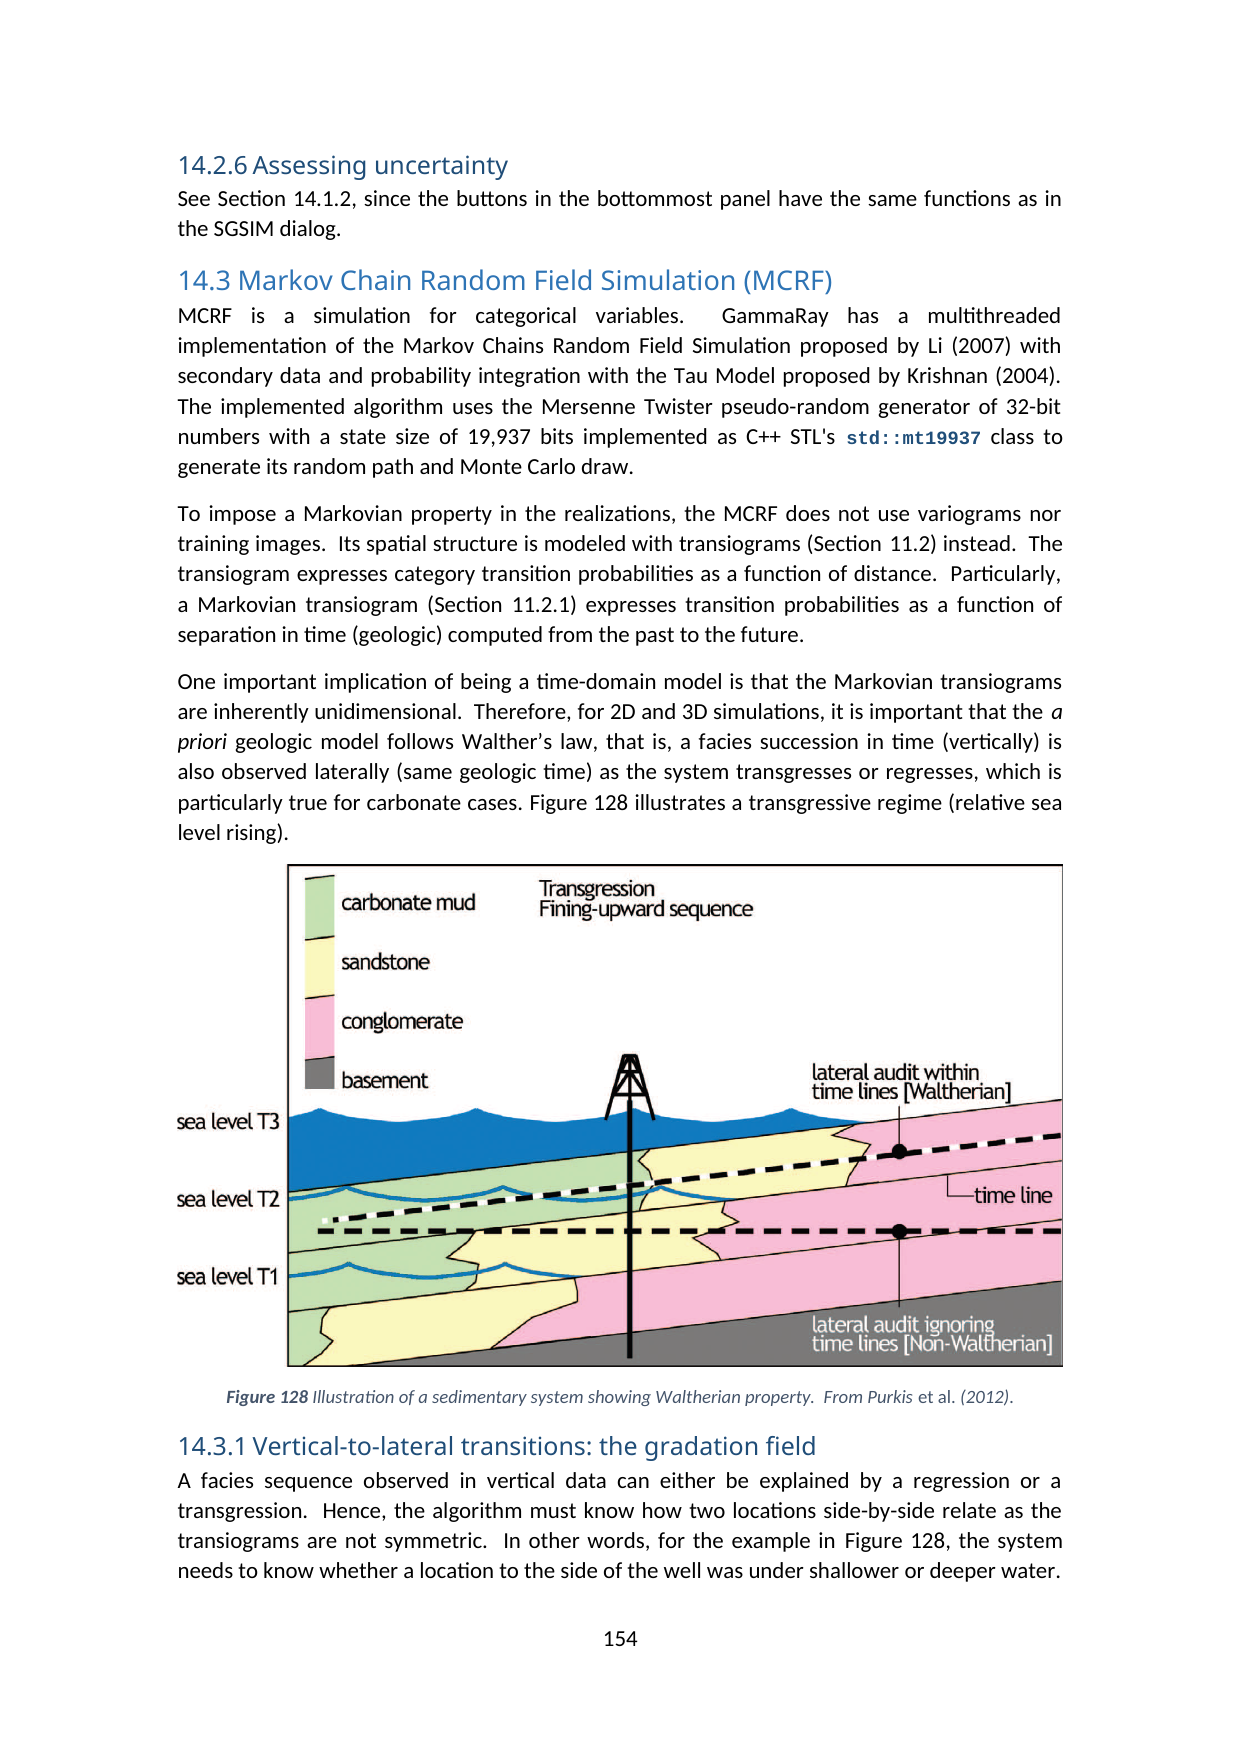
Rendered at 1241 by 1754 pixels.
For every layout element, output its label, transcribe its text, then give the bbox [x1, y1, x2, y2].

subtitle Markov Chain Random Field Simulation (MCRF) [177, 261, 1063, 298]
text A facies sequence observed in vertical data can either be explained by a regression or a transgression. Hence, the algorithm must know how two locations side-by-side relate as the transiograms are not symmetric. In other words, for the example in Figure 126, the system needs to know whether a location to the side of the well was under shallower or deeper water. [177, 1466, 1063, 1584]
text Figure 128 Illustration of a sedimentary system showing Waltherian property. From Purkis et al. (2012). [177, 1385, 1063, 1408]
text One important implication of being a time-domain model is that the Markovian transiograms are inherently unidimensional. Therefore, for 2D and 3D simulations, it is important that the a priori geologic model follows Walther’s law, that is, a facies succession in time (vertically) is also observed laterally (same geologic time) as the system transgresses or regresses, which is particularly true for carbonate cases. Figure 126 illustrates a transgressive regime (relative sea level rising). [177, 667, 1063, 846]
text MCRF is a simulation for categorical variables. GammaRay has a multithreaded implementation of the Markov Chains Random Field Simulation proposed by Li (2007) with secondary data and probability integration with the Tau Model proposed by Krishnan (2004). The implemented algorithm uses the Mersenne Twister pseudo-random generator of 32-bit numbers with a state size of 19,937 bits implemented as C++ STL's std::mt19937 class to generate its random path and Monte Carlo draw. [177, 301, 1063, 480]
text See Section 14.1.2, since the buttons in the bottommost panel have the same functions as in the SGSIM dialog. [177, 184, 1063, 243]
subtitle Vertical-to-lateral transitions: the gradation field [177, 1429, 1063, 1463]
text To impose a Markovian property in the realizations, the MCRF does not use variograms nor training images. Its spatial structure is modeled with transiograms (Section 11.2) instead. The transiogram expresses category transition probabilities as a function of distance. Particularly, a Markovian transiogram (Section 11.2.1) expresses transition probabilities as a function of separation in time (geologic) computed from the past to the future. [177, 499, 1063, 648]
subtitle Assessing uncertainty [177, 148, 1063, 182]
